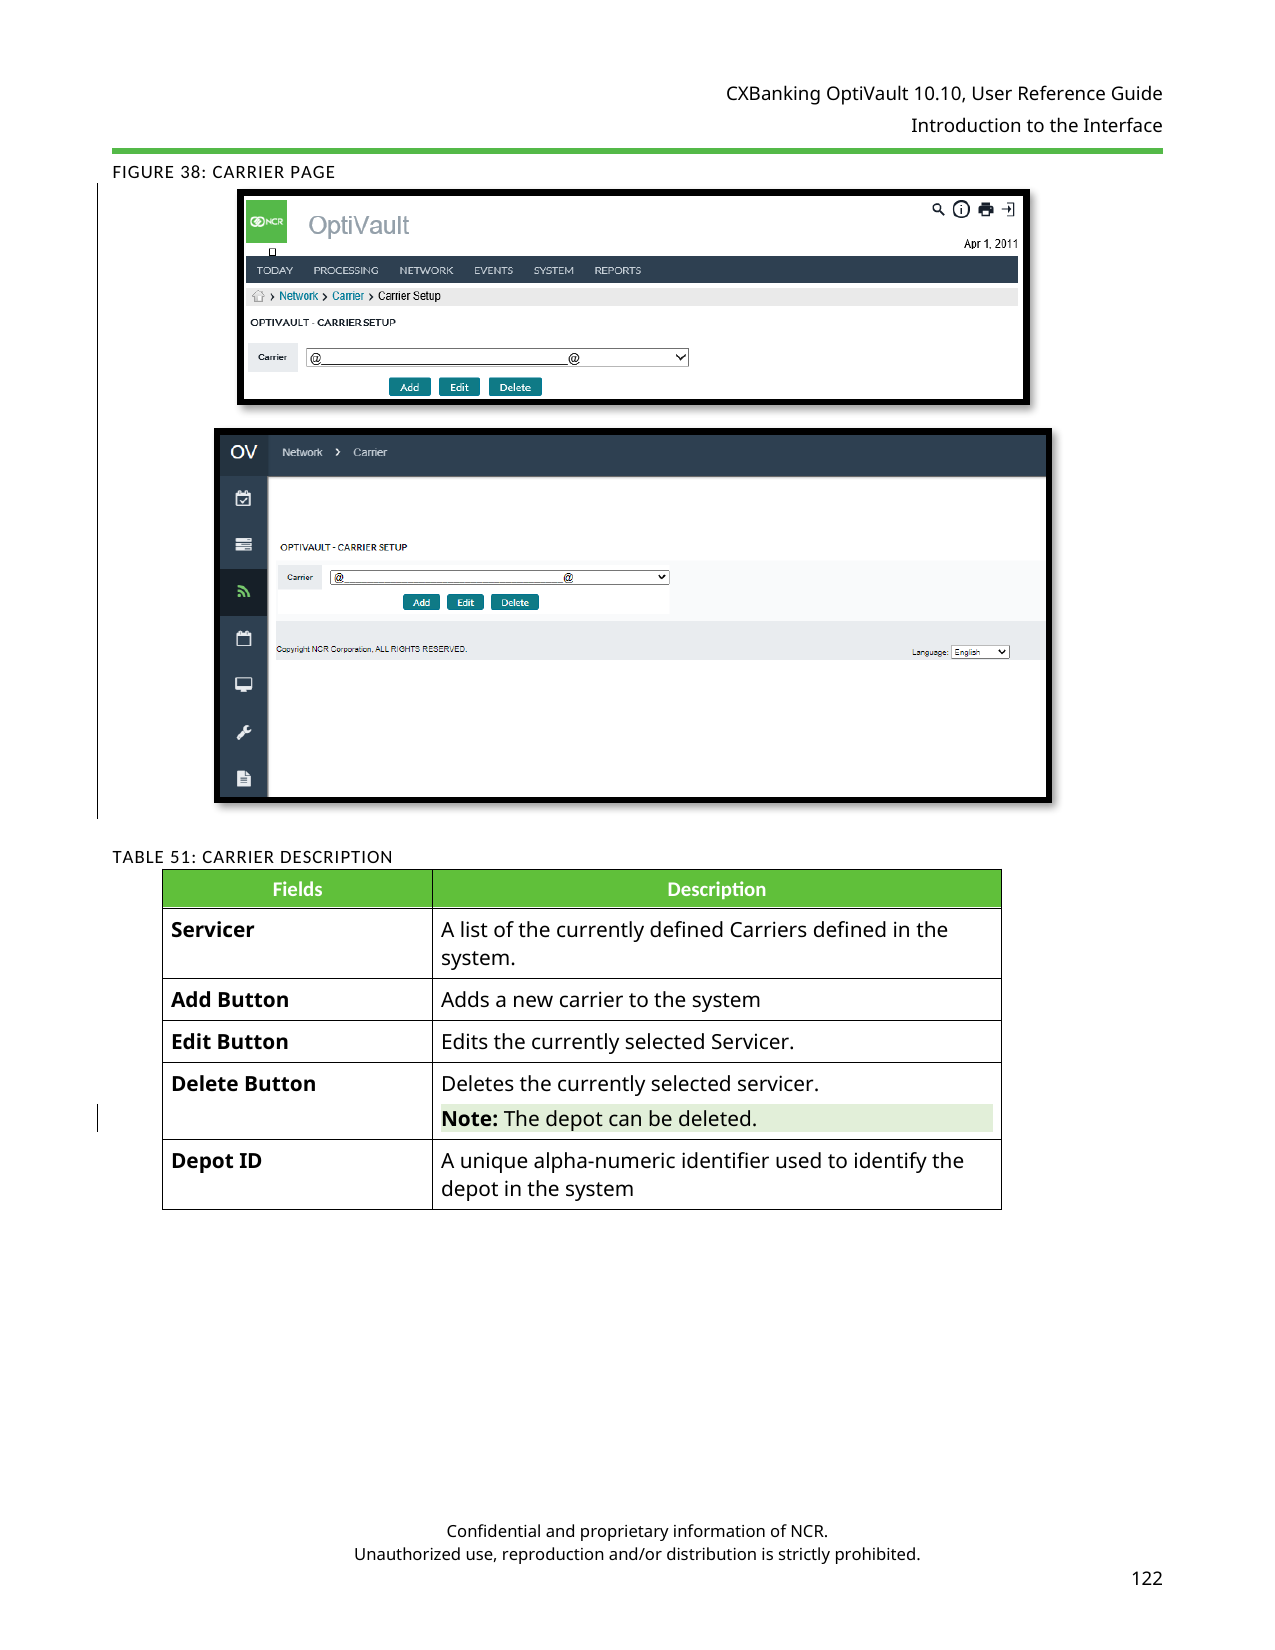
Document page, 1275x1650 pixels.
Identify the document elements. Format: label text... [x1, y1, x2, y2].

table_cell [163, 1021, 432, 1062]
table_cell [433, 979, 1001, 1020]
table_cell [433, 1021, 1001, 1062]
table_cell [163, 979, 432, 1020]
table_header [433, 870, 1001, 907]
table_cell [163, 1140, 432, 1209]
picture [220, 435, 1046, 797]
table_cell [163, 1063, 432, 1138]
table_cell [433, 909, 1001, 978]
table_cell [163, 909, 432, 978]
picture [244, 196, 1023, 399]
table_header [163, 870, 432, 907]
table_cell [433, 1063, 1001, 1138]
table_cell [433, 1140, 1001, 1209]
